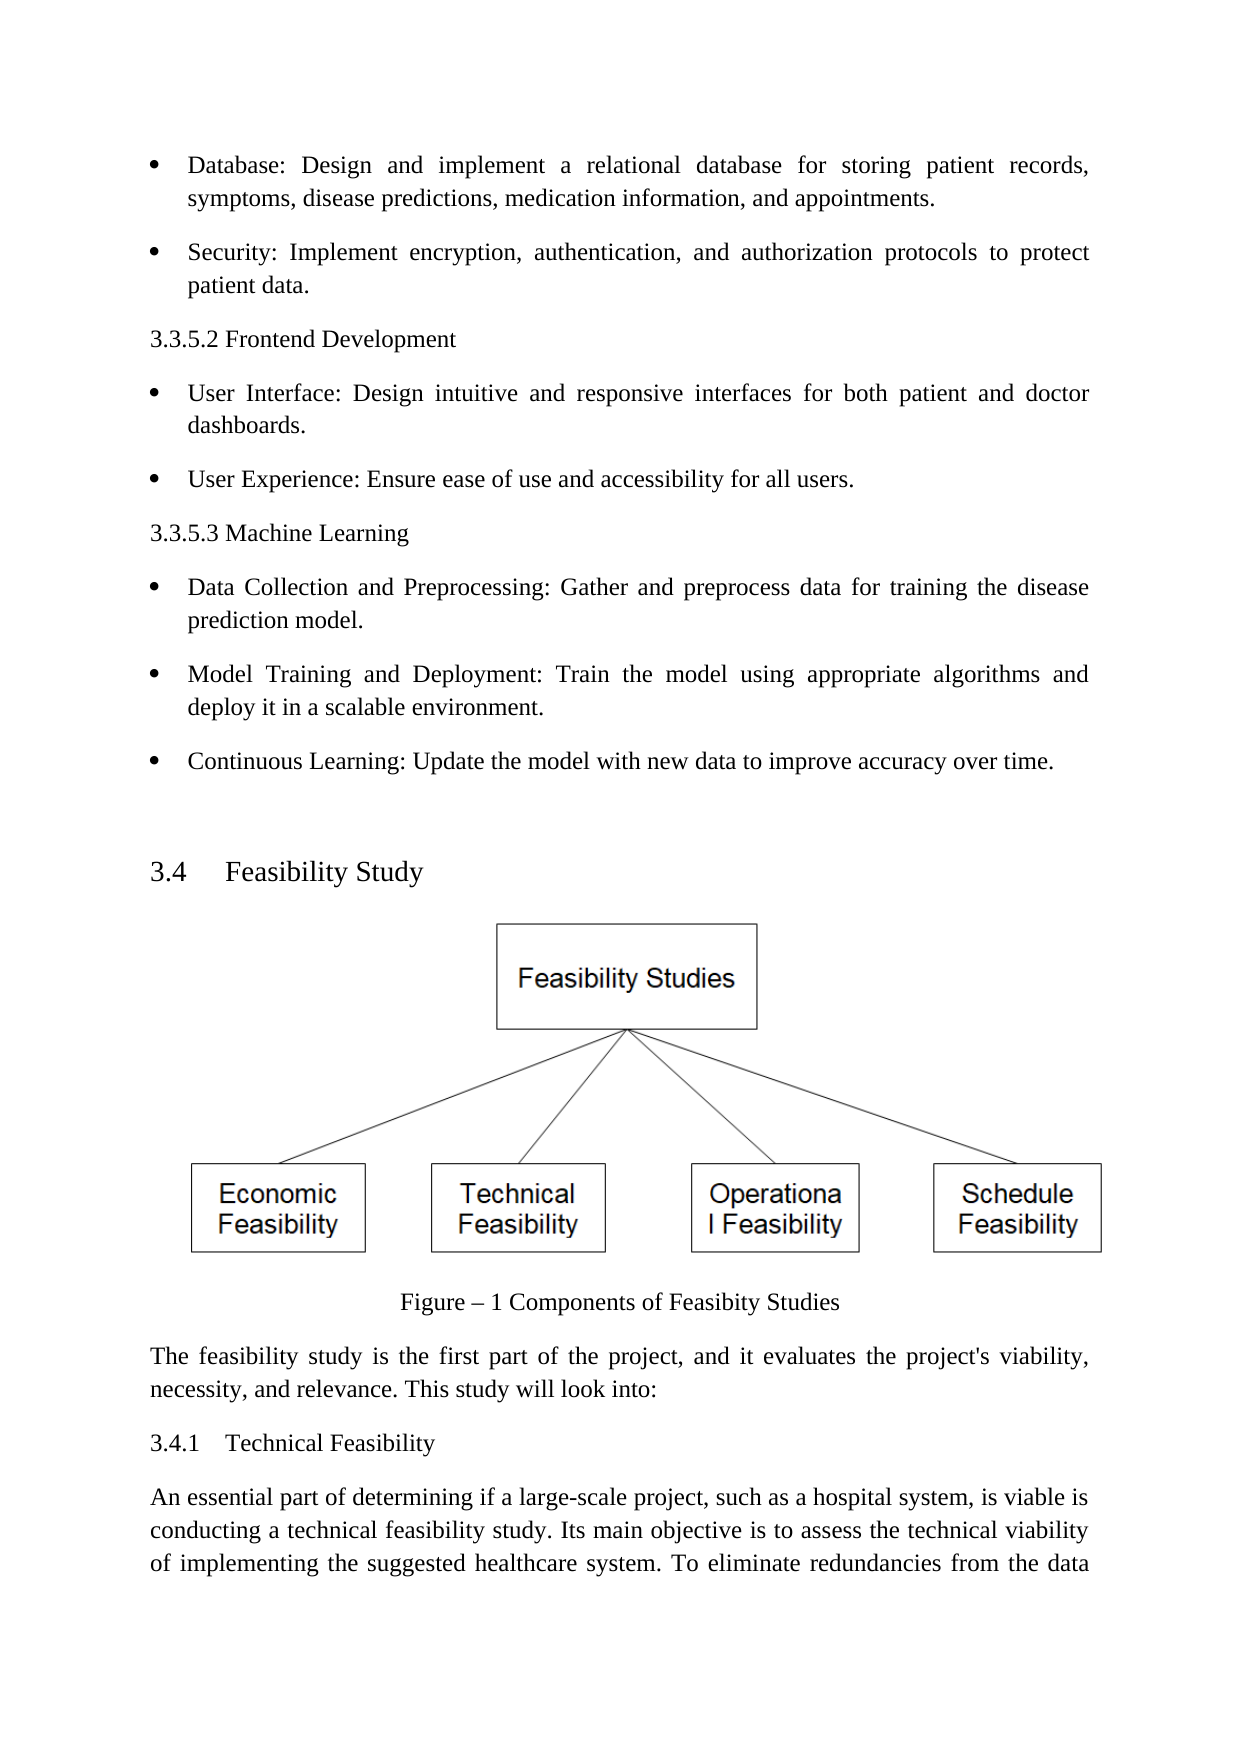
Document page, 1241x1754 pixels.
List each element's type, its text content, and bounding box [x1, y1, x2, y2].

list Data Collection and Preprocessing: Gather and preprocess data for training the disease prediction model. [150, 572, 1090, 634]
list Continuous Learning: Update the model with new data to improve accuracy over time. [150, 746, 1090, 775]
text 3.3.5.3 Machine Learning [150, 518, 1090, 547]
list User Interface: Design intuitive and responsive interfaces for both patient and doctor dashboards. [150, 378, 1090, 439]
subtitle 3.4 Feasibility Study [150, 854, 1090, 887]
text 3.3.5.2 Frontend Development [150, 324, 1090, 352]
list User Experience: Ensure ease of use and accessibility for all users. [150, 464, 1090, 493]
picture [150, 892, 1125, 1283]
text 3.4.1 Technical Feasibility [150, 1428, 1090, 1457]
text Figure – 1 Components of Feasibity Studies [150, 1283, 1090, 1316]
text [150, 1482, 1090, 1576]
list Model Training and Deployment: Train the model using appropriate algorithms and deploy it in a scalable environment. [150, 659, 1090, 721]
list Database: Design and implement a relational database for storing patient records, symptoms, disease predictions, medication information, and appointments. [150, 150, 1090, 212]
text The feasibility study is the first part of the project, and it evaluates the project's viability, necessity, and relevance. This study will look into: [150, 1341, 1090, 1403]
list Security: Implement encryption, authentication, and authorization protocols to protect patient data. [150, 237, 1090, 299]
